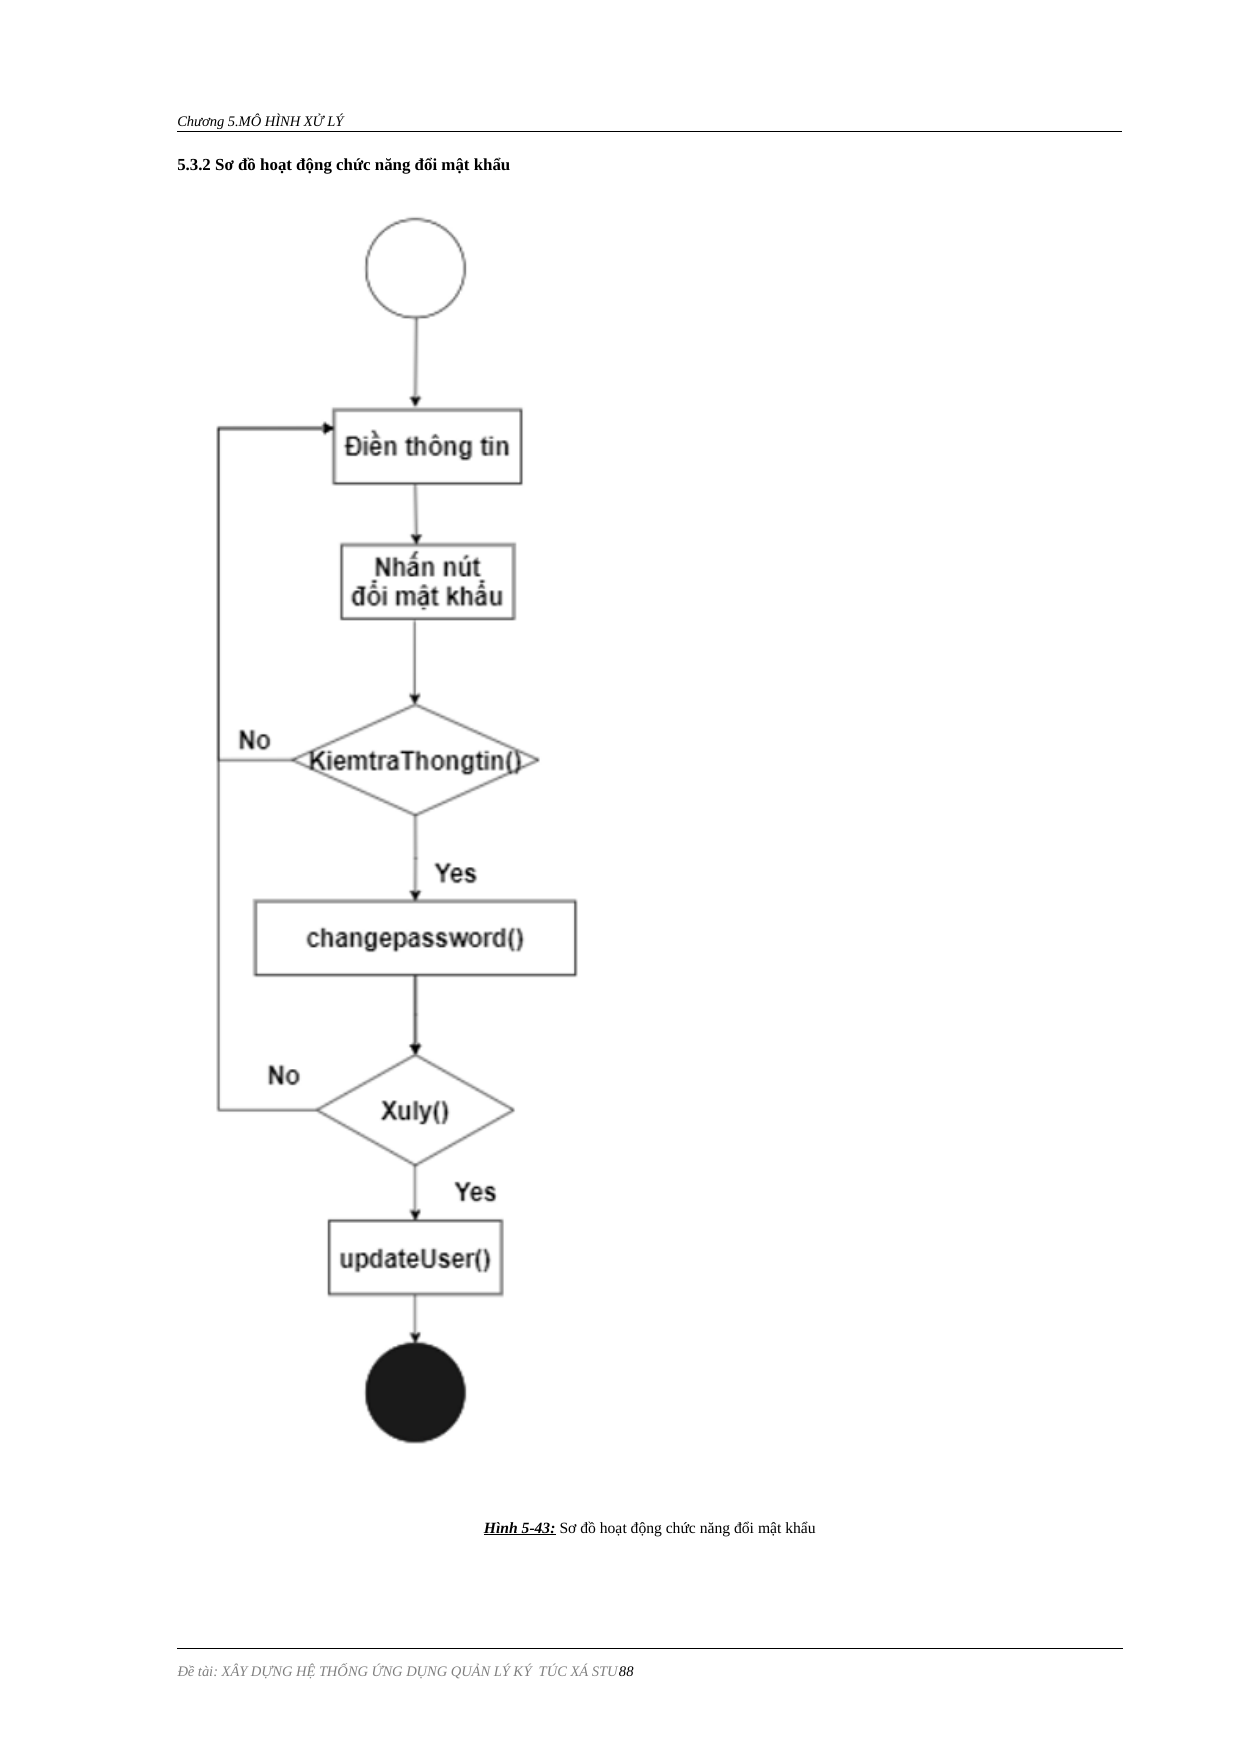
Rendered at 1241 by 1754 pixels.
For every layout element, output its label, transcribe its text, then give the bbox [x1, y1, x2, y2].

picture [177, 198, 620, 1478]
text Hình 5-43: Sơ đồ hoạt động chức năng đổi mật khẩu [177, 1505, 1122, 1536]
subtitle 5.3.2 Sơ đồ hoạt động chức năng đổi mật khẩu [177, 132, 1122, 174]
